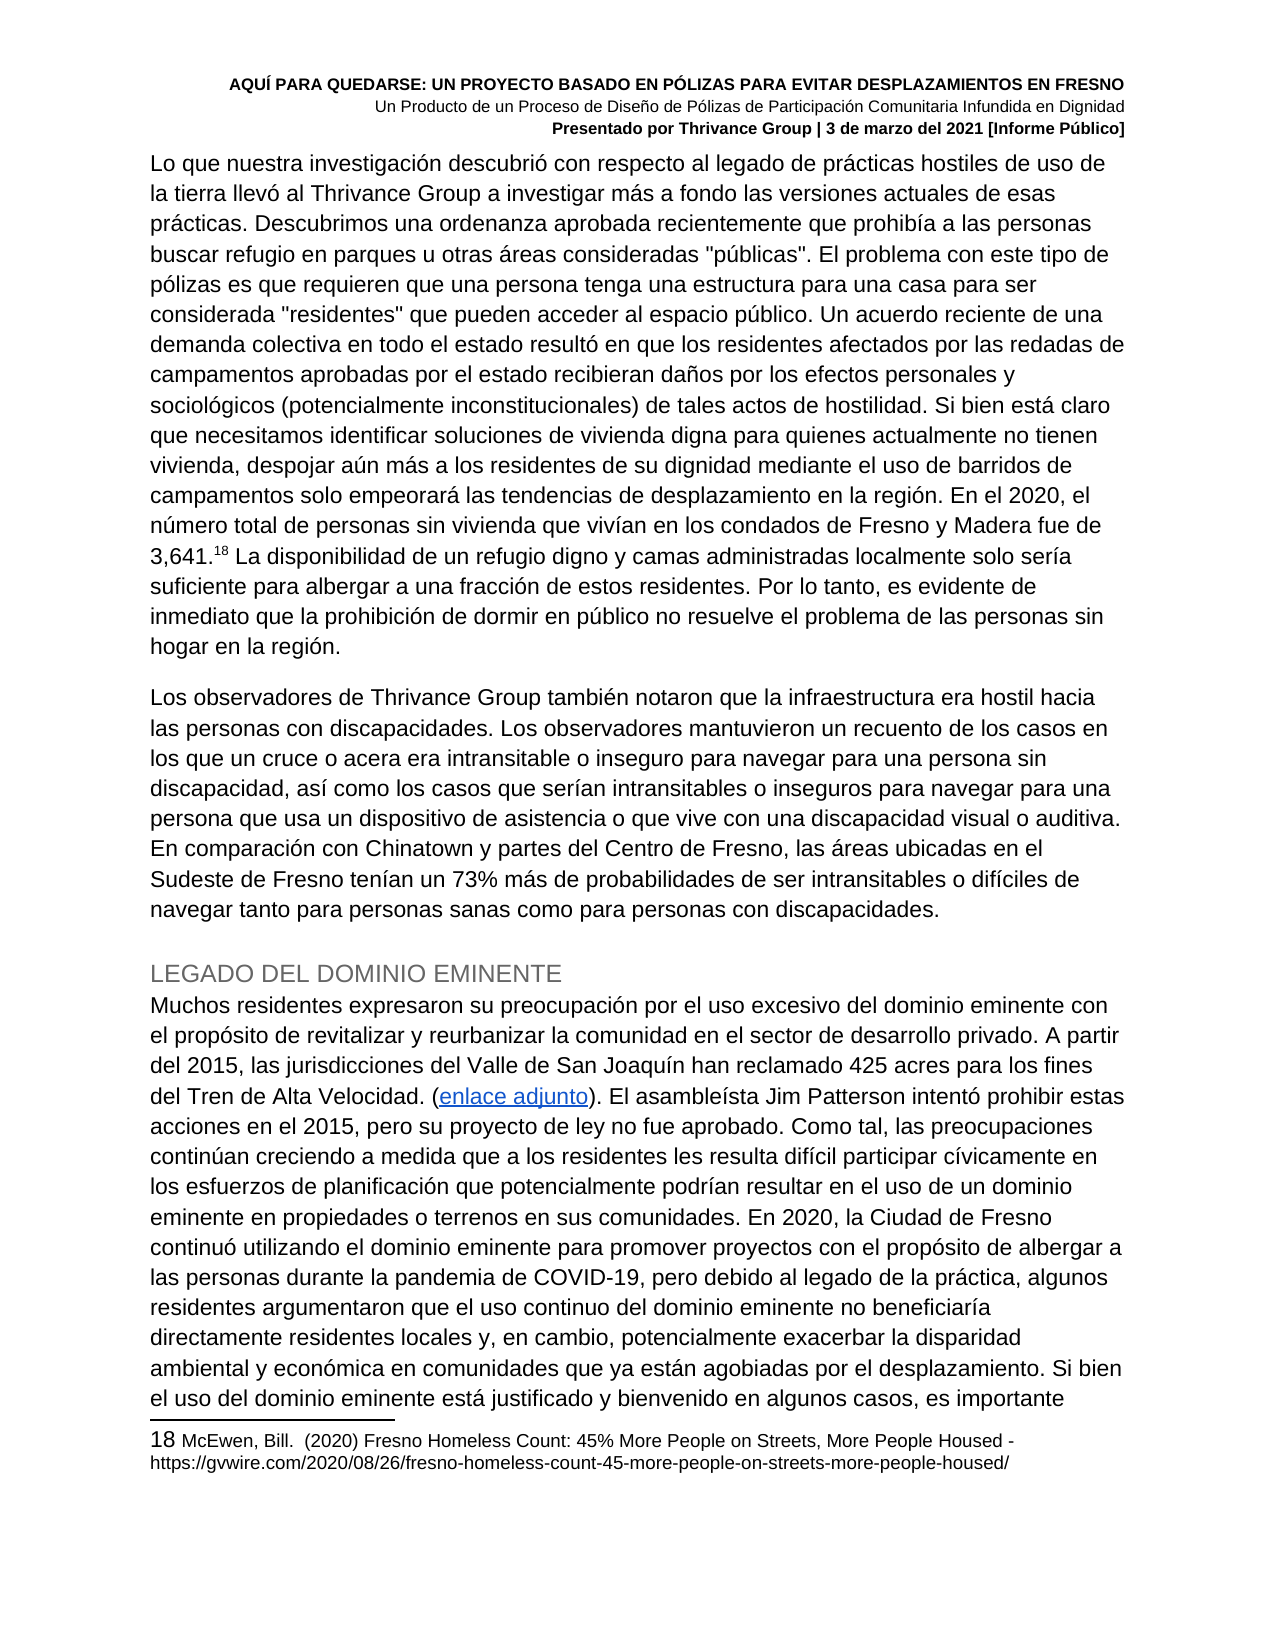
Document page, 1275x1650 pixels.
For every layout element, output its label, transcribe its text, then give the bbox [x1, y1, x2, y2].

text Lo que nuestra investigación descubrió con respecto al legado de prácticas hostiles de uso de la tierra llevó al Thrivance Group a investigar más a fondo las versiones actuales de esas prácticas. Descubrimos una ordenanza aprobada recientemente que prohibía a las personas buscar refugio en parques u otras áreas consideradas "públicas". El problema con este tipo de pólizas es que requieren que una persona tenga una estructura para una casa para ser considerada "residentes" que pueden acceder al espacio público. Un acuerdo reciente de una demanda colectiva en todo el estado resultó en que los residentes afectados por las redadas de campamentos aprobadas por el estado recibieran daños por los efectos personales y sociológicos (potencialmente inconstitucionales) de tales actos de hostilidad. Si bien está claro que necesitamos identificar soluciones de vivienda digna para quienes actualmente no tienen vivienda, despojar aún más a los residentes de su dignidad mediante el uso de barridos de campamentos solo empeorará las tendencias de desplazamiento en la región. En el 2020, el número total de personas sin vivienda que vivían en los condados de Fresno y Madera fue de 3,641. La disponibilidad de un refugio digno y camas administradas localmente solo sería suficiente para albergar a una fracción de estos residentes. Por lo tanto, es evidente de inmediato que la prohibición de dormir en público no resuelve el problema de las personas sin hogar en la región. [150, 150, 1125, 660]
text Los observadores de Thrivance Group también notaron que la infraestructura era hostil hacia las personas con discapacidades. Los observadores mantuvieron un recuento de los casos en los que un cruce o acera era intransitable o inseguro para navegar para una persona sin discapacidad, así como los casos que serían intransitables o inseguros para navegar para una persona que usa un dispositivo de asistencia o que vive con una discapacidad visual o auditiva. En comparación con Chinatown y partes del Centro de Fresno, las áreas ubicadas en el Sudeste de Fresno tenían un 73% más de probabilidades de ser intransitables o difíciles de navegar tanto para personas sanas como para personas con discapacidades. [150, 684, 1125, 922]
text LEGADO DEL DOMINIO EMINENTE [150, 959, 1125, 988]
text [150, 992, 1125, 1411]
